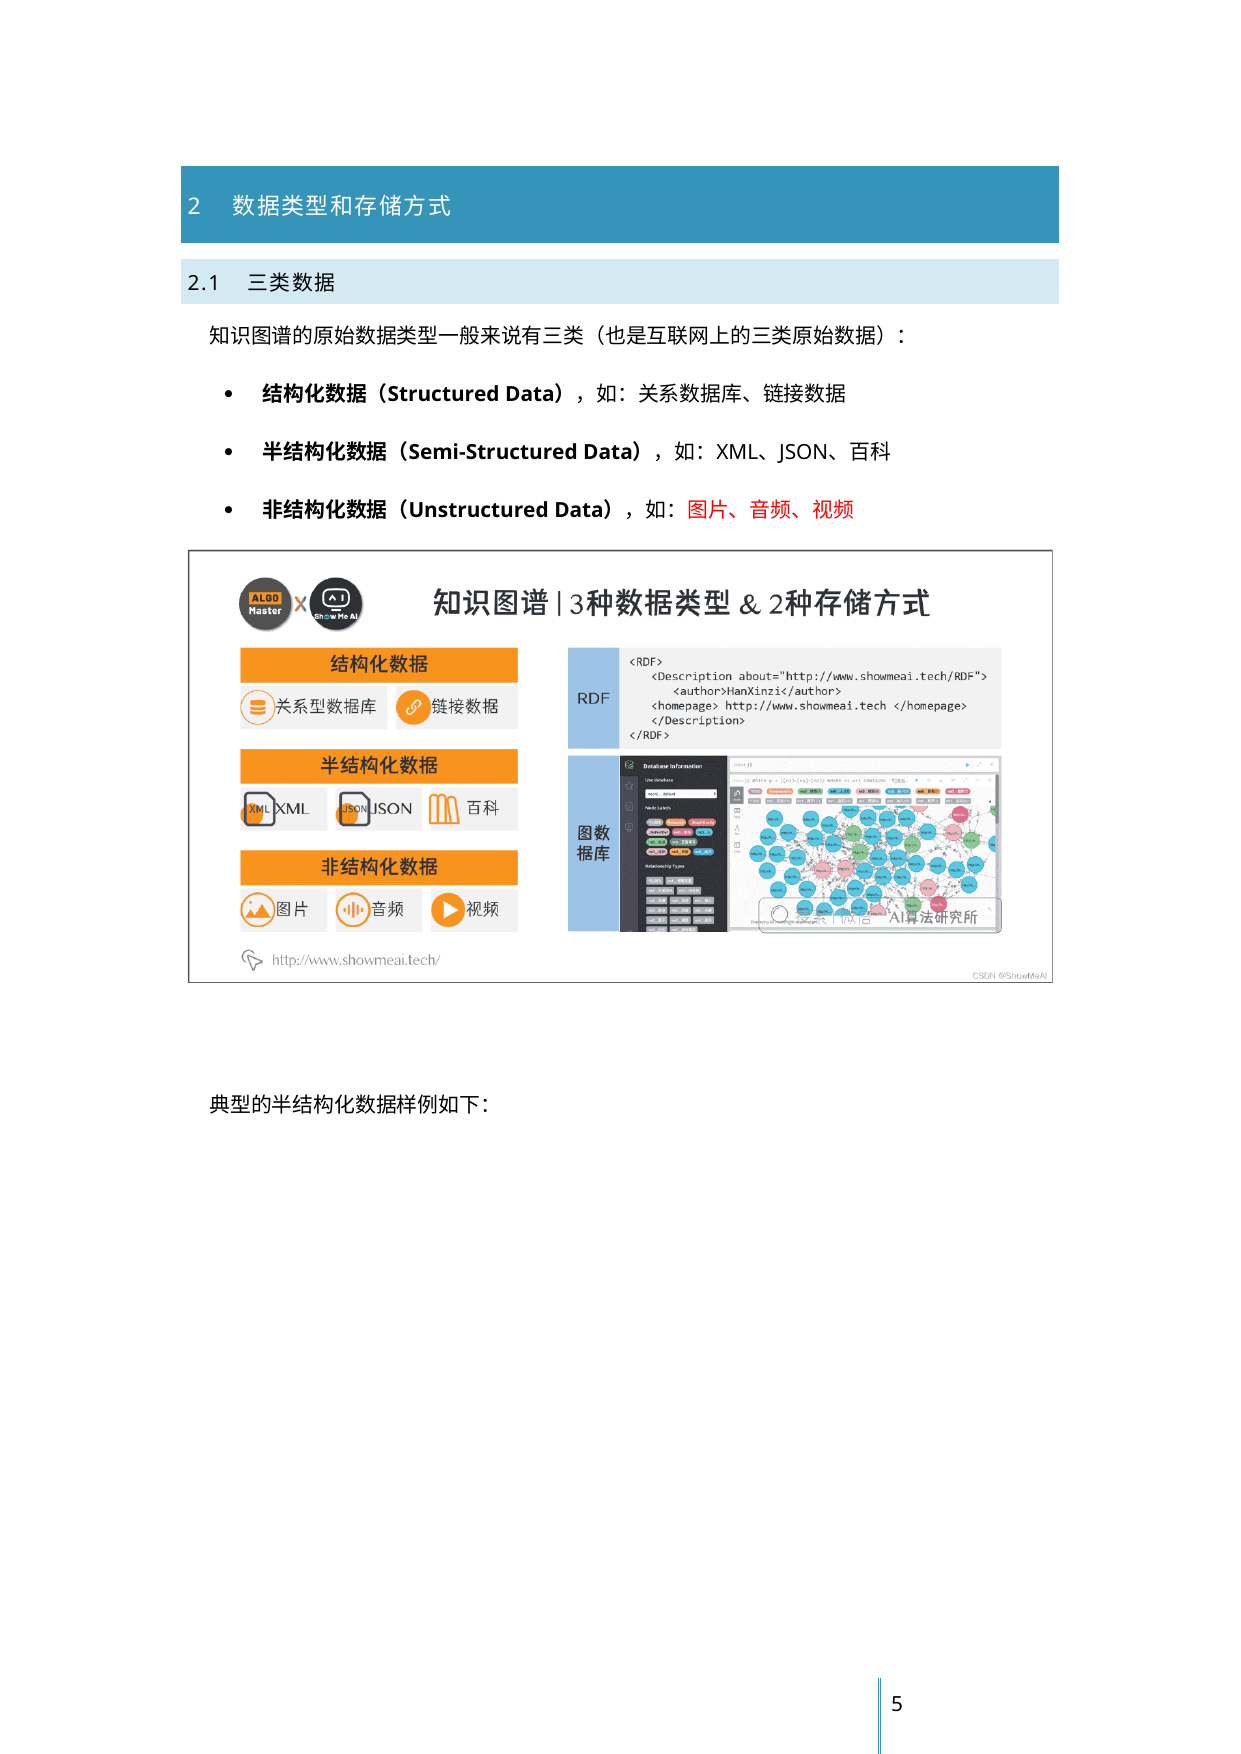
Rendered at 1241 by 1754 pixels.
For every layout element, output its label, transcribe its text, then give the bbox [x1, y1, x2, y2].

subtitle 数据类型和存储方式 [188, 172, 1053, 237]
picture [187, 549, 1053, 983]
list 结构化数据（Structured Data），如：关系数据库、链接数据 [225, 376, 1053, 409]
text 知识图谱的原始数据类型一般来说有三类（也是互联网上的三类原始数据）： [187, 318, 1053, 351]
list 非结构化数据（Unstructured Data），如：图片、音频、视频 [225, 492, 1053, 524]
text 典型的半结构化数据样例如下： [187, 1087, 1053, 1120]
list 半结构化数据（Semi-Structured Data），如：XML、JSON、百科 [225, 434, 1053, 467]
subtitle 三类数据 [188, 265, 1053, 297]
